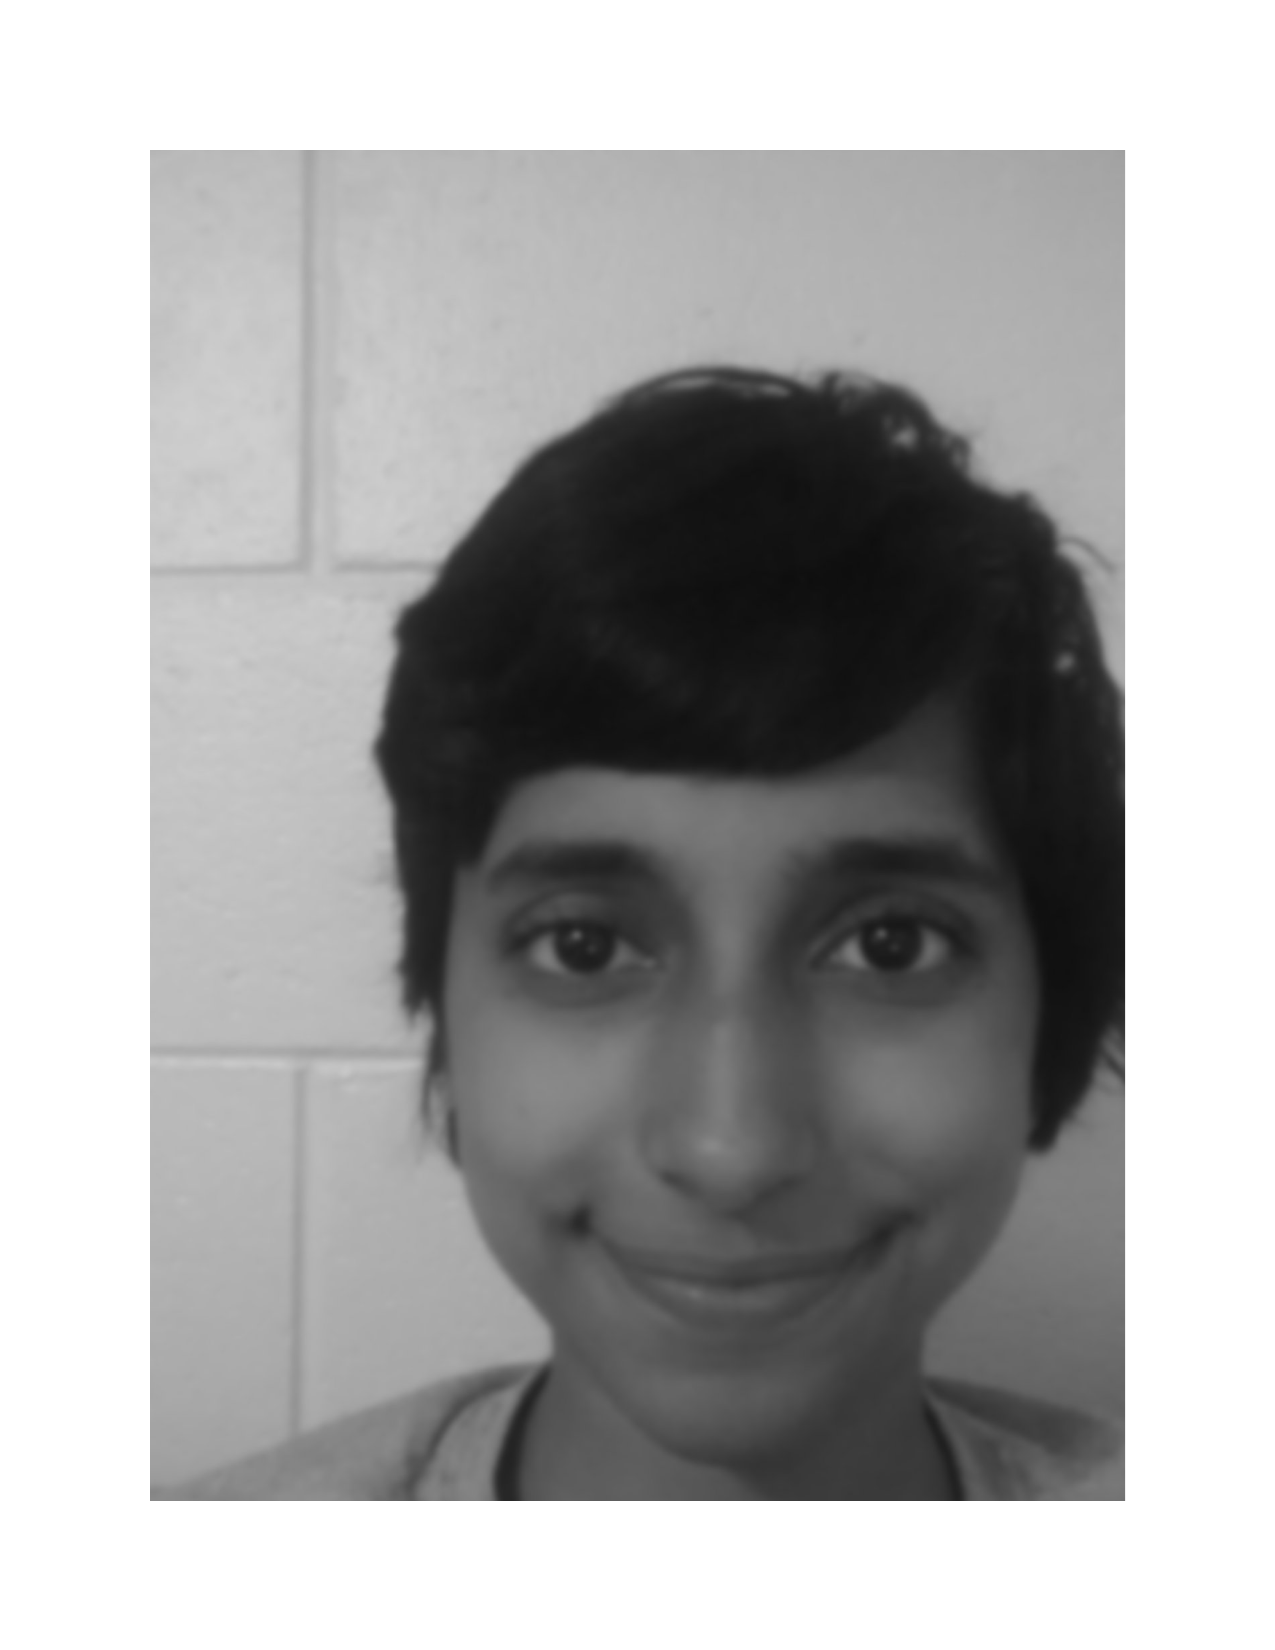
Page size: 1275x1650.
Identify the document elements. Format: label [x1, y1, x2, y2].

picture [150, 150, 1125, 1501]
